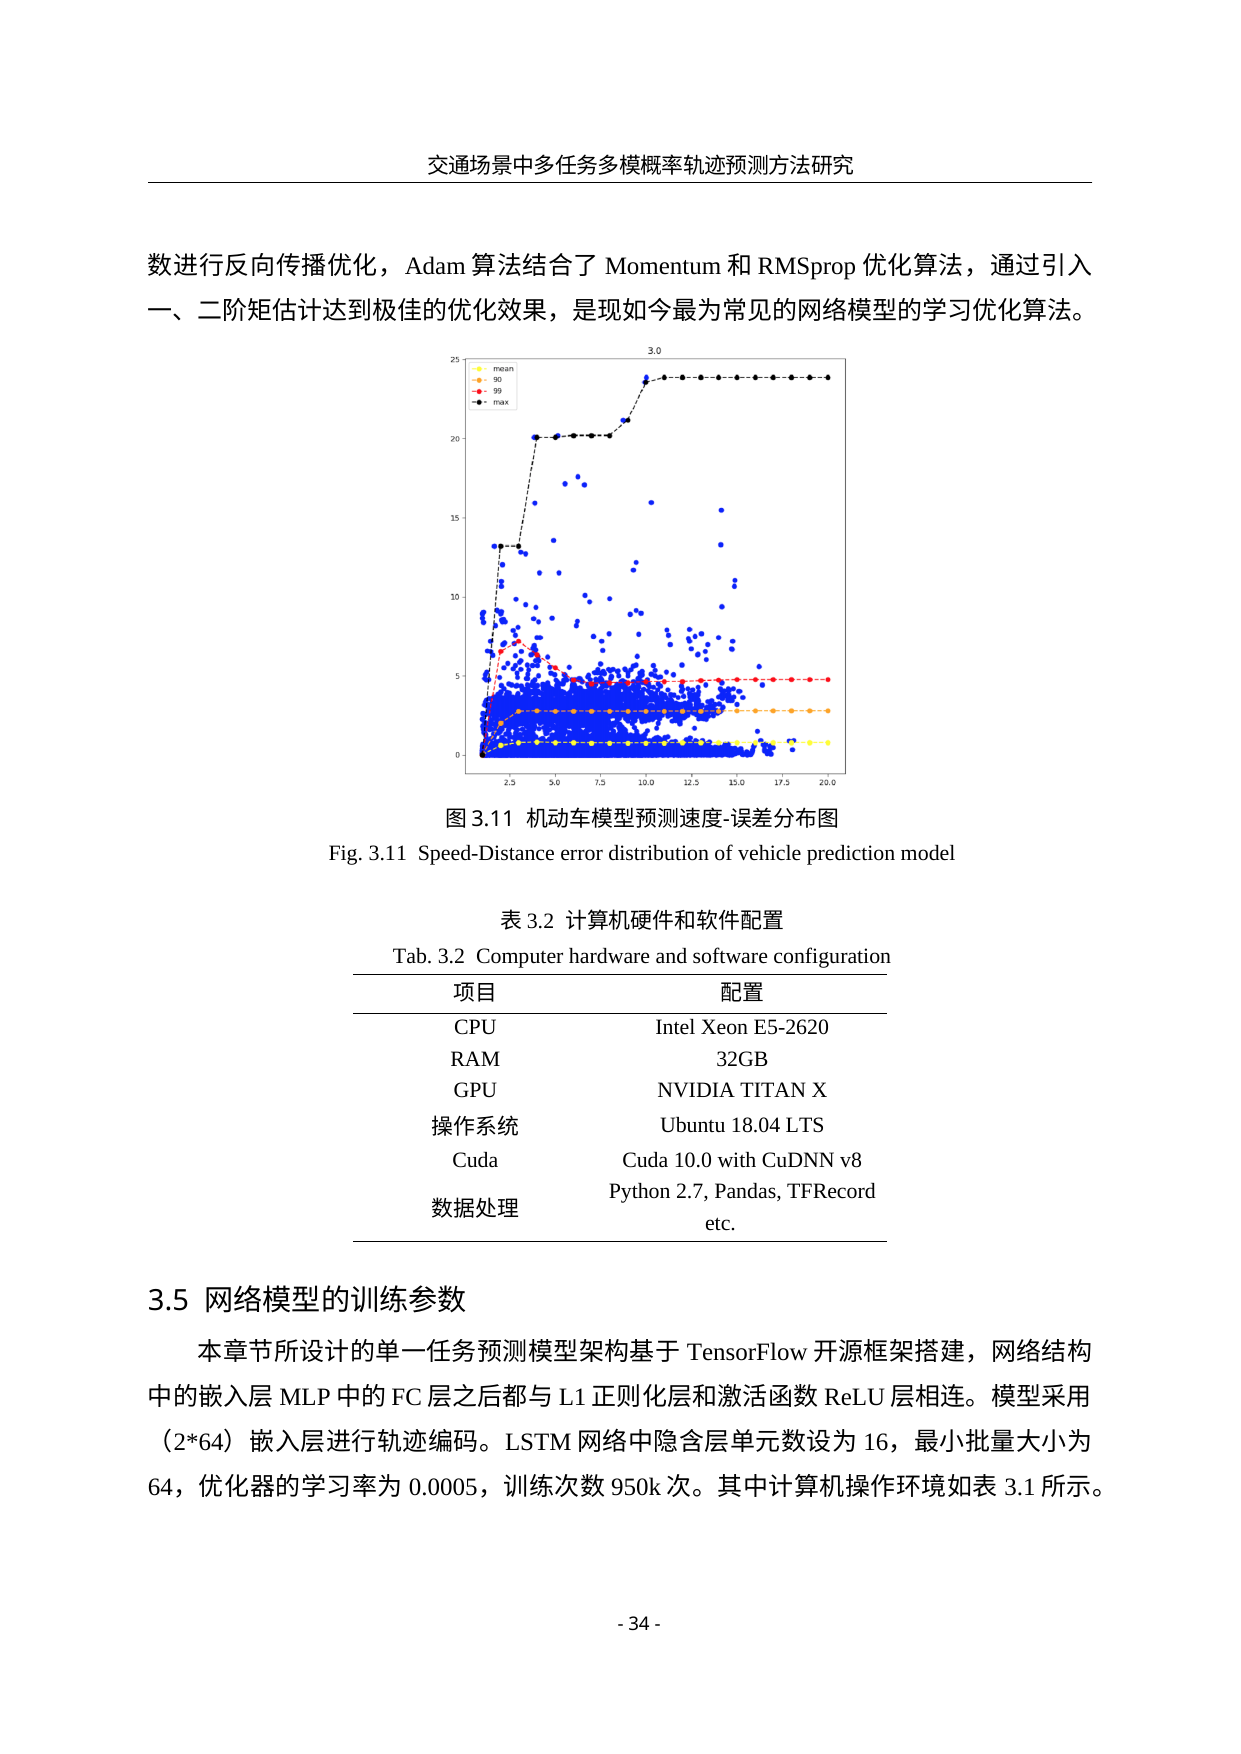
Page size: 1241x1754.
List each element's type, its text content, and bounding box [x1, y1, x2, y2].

table_cell 操作系统 [353, 1109, 553, 1147]
table_cell Intel Xeon E5-2620 [553, 1014, 887, 1046]
table_cell Python 2.7, Pandas, TFRecord etc. [553, 1178, 887, 1241]
text Fig. 3.11 Speed-Distance error distribution of vehicle prediction model [148, 840, 1092, 866]
subtitle 3.5 网络模型的训练参数 [148, 1276, 1092, 1318]
table_cell Ubuntu 18.04 LTS [553, 1109, 887, 1147]
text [148, 246, 1092, 327]
text Tab. 3.2 Computer hardware and software configuration [148, 943, 1092, 968]
text 表3.2 计算机硬件和软件配置 [148, 903, 1092, 935]
table_cell NVIDIA TITAN X [553, 1077, 887, 1109]
table_header 配置 [553, 975, 887, 1013]
table_cell Cuda [353, 1147, 553, 1178]
text 图3.11 机动车模型预测速度-误差分布图 [148, 801, 1092, 832]
table_cell RAM [353, 1046, 553, 1077]
table_header 项目 [353, 975, 553, 1013]
picture [433, 336, 851, 794]
table_cell 数据处理 [353, 1178, 553, 1241]
table_cell Cuda 10.0 with CuDNN v8 [553, 1147, 887, 1178]
table_cell CPU [353, 1014, 553, 1046]
table_cell GPU [353, 1077, 553, 1109]
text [148, 1331, 1092, 1503]
table_cell 32GB [553, 1046, 887, 1077]
